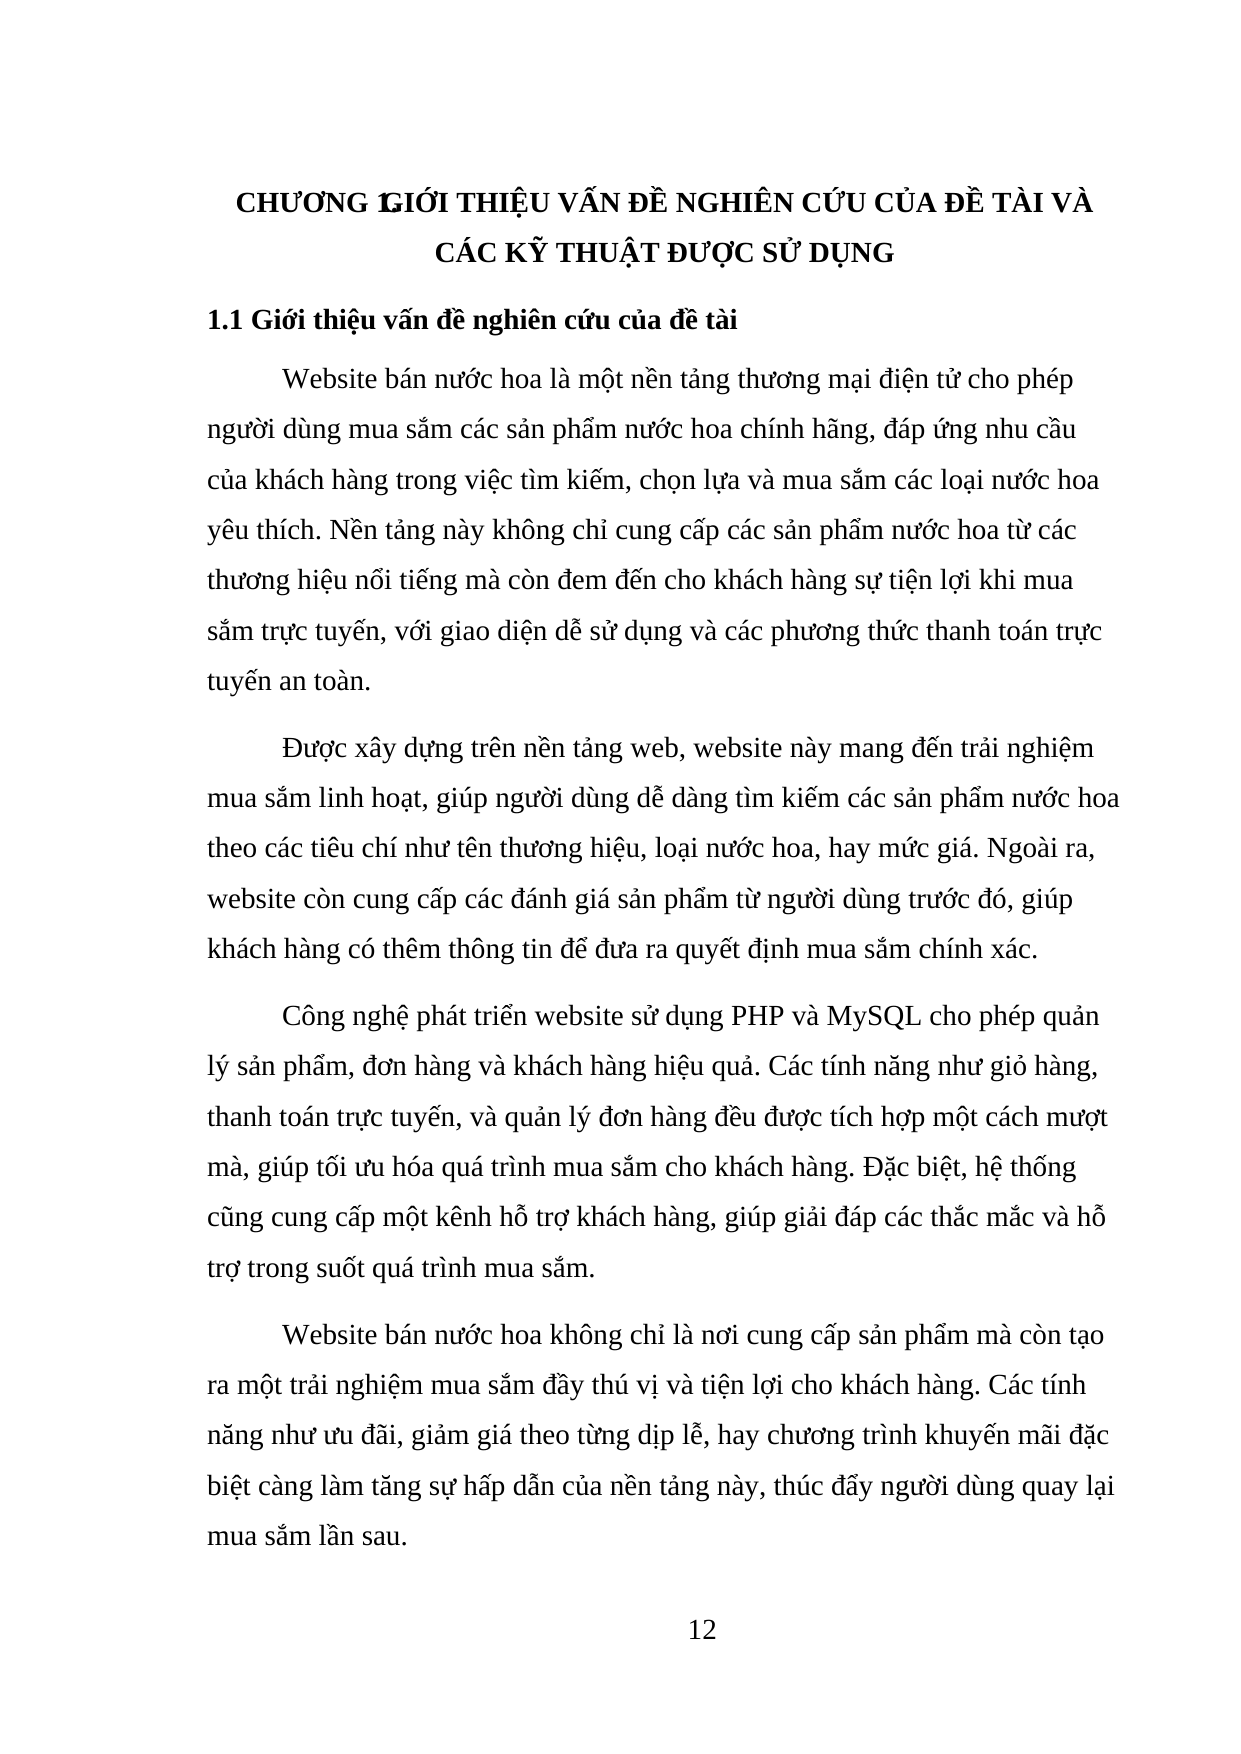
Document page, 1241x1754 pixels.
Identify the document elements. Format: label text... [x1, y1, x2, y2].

text Website bán nước hoa là một nền tảng thương mại điện tử cho phép người dùng mua sắm các sản phẩm nước hoa chính hãng, đáp ứng nhu cầu của khách hàng trong việc tìm kiếm, chọn lựa và mua sắm các loại nước hoa yêu thích. Nền tảng này không chỉ cung cấp các sản phẩm nước hoa từ các thương hiệu nổi tiếng mà còn đem đến cho khách hàng sự tiện lợi khi mua sắm trực tuyến, với giao diện dễ sử dụng và các phương thức thanh toán trực tuyến an toàn. [207, 361, 1122, 697]
text Công nghệ phát triển website sử dụng PHP và MySQL cho phép quản lý sản phẩm, đơn hàng và khách hàng hiệu quả. Các tính năng như giỏ hàng, thanh toán trực tuyến, và quản lý đơn hàng đều được tích hợp một cách mượt mà, giúp tối ưu hóa quá trình mua sắm cho khách hàng. Đặc biệt, hệ thống cũng cung cấp một kênh hỗ trợ khách hàng, giúp giải đáp các thắc mắc và hỗ trợ trong suốt quá trình mua sắm. [207, 998, 1122, 1283]
subtitle Giới thiệu vấn đề nghiên cứu của đề tài [207, 302, 1122, 336]
text Website bán nước hoa không chỉ là nơi cung cấp sản phẩm mà còn tạo ra một trải nghiệm mua sắm đầy thú vị và tiện lợi cho khách hàng. Các tính năng như ưu đãi, giảm giá theo từng dịp lễ, hay chương trình khuyến mãi đặc biệt càng làm tăng sự hấp dẫn của nền tảng này, thúc đẩy người dùng quay lại mua sắm lần sau. [207, 1317, 1122, 1552]
text Được xây dựng trên nền tảng web, website này mang đến trải nghiệm mua sắm linh hoạt, giúp người dùng dễ dàng tìm kiếm các sản phẩm nước hoa theo các tiêu chí như tên thương hiệu, loại nước hoa, hay mức giá. Ngoài ra, website còn cung cấp các đánh giá sản phẩm từ người dùng trước đó, giúp khách hàng có thêm thông tin để đưa ra quyết định mua sắm chính xác. [207, 730, 1122, 965]
subtitle GIỚI THIỆU VẤN ĐỀ NGHIÊN CỨU CỦA ĐỀ TÀI VÀ CÁC KỸ THUẬT ĐƯỢC SỬ DỤNG [207, 185, 1122, 269]
